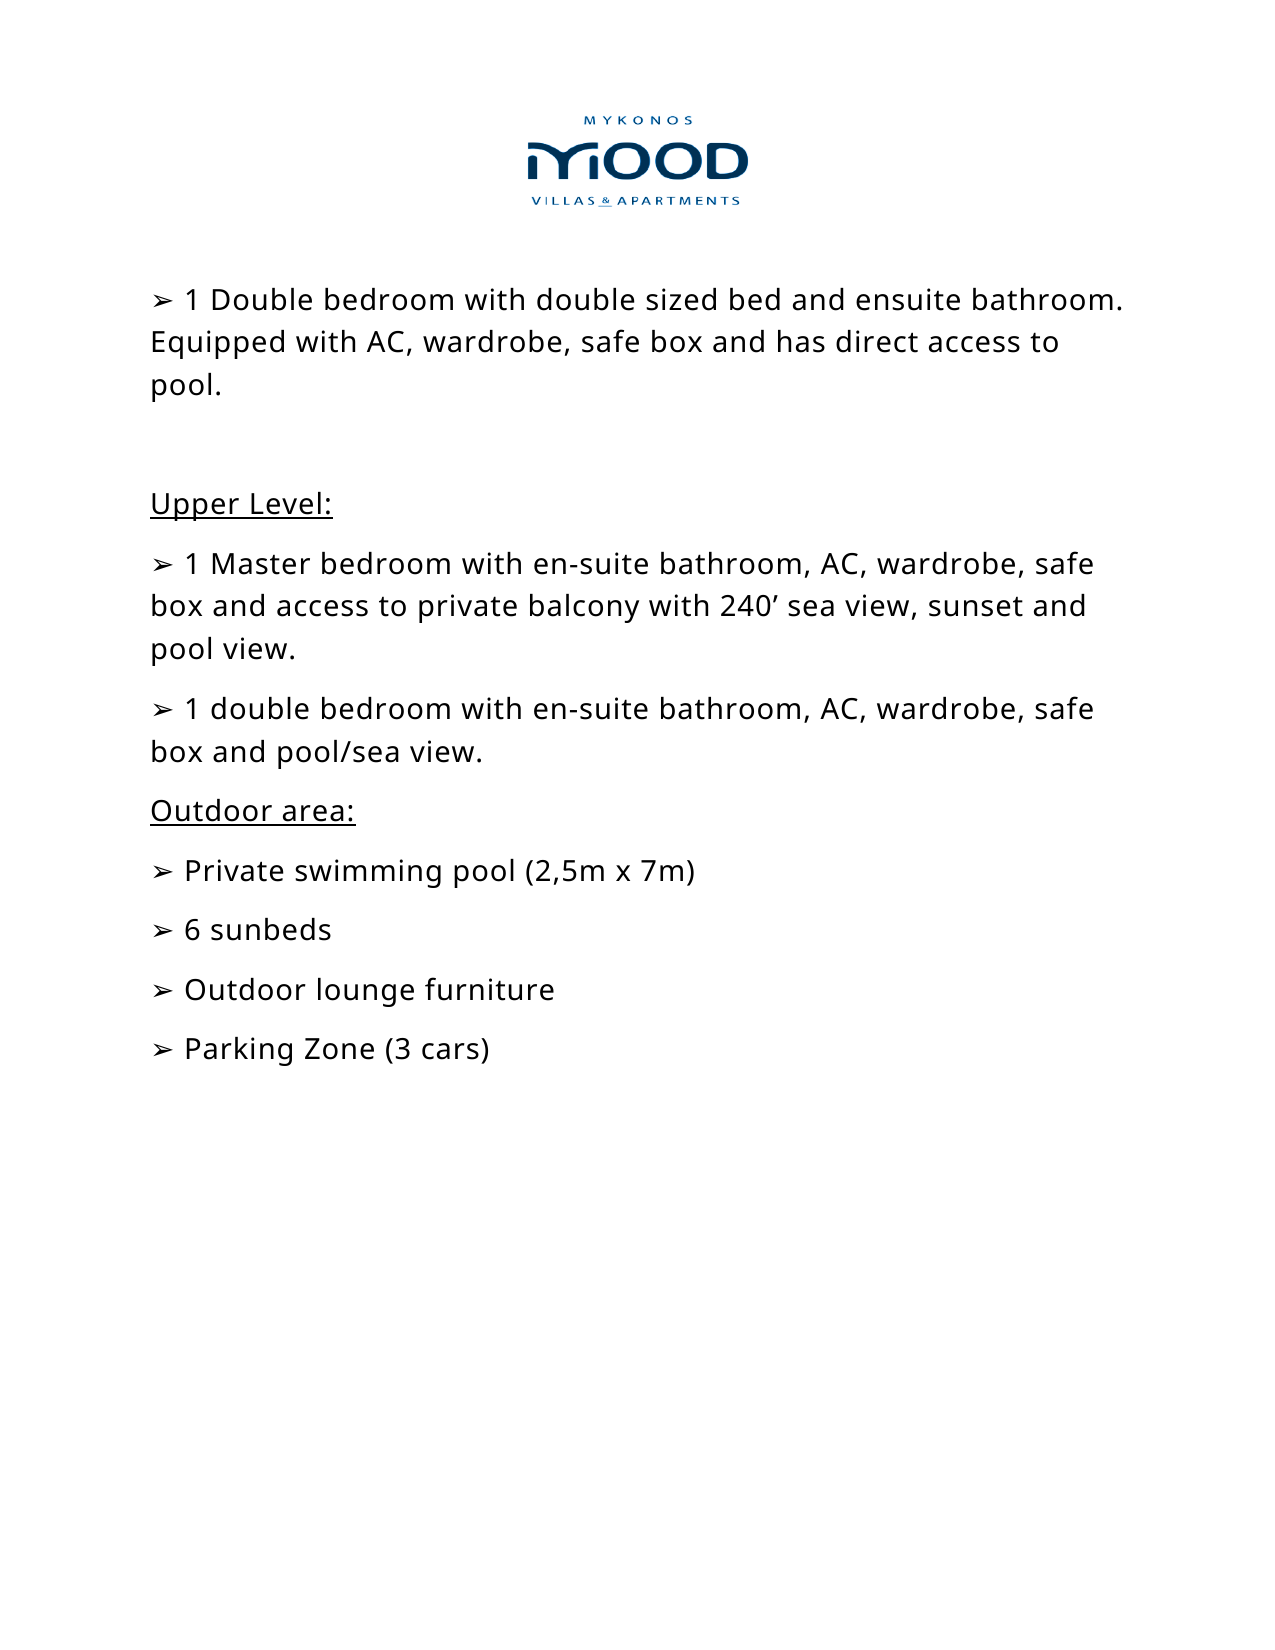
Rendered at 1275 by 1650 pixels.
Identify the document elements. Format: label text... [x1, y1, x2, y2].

text ➢ Private swimming pool (2,5m x 7m) [150, 850, 1125, 889]
text ➢ Outdoor lounge furniture [150, 969, 1125, 1008]
text ➢ 1 Double bedroom with double sized bed and ensuite bathroom. Equipped with AC, wardrobe, safe box and has direct access to pool. [150, 279, 1125, 404]
text Upper Level: [150, 483, 1125, 523]
text Outdoor area: [150, 790, 1125, 830]
text ➢ Parking Zone (3 cars) [150, 1028, 1125, 1068]
text ➢ 1 Master bedroom with en-suite bathroom, AC, wardrobe, safe box and access to private balcony with 240’ sea view, sunset and pool view. [150, 543, 1125, 668]
text ➢ 6 sunbeds [150, 909, 1125, 949]
picture [409, 74, 866, 248]
text ➢ 1 double bedroom with en-suite bathroom, AC, wardrobe, safe box and pool/sea view. [150, 688, 1125, 771]
